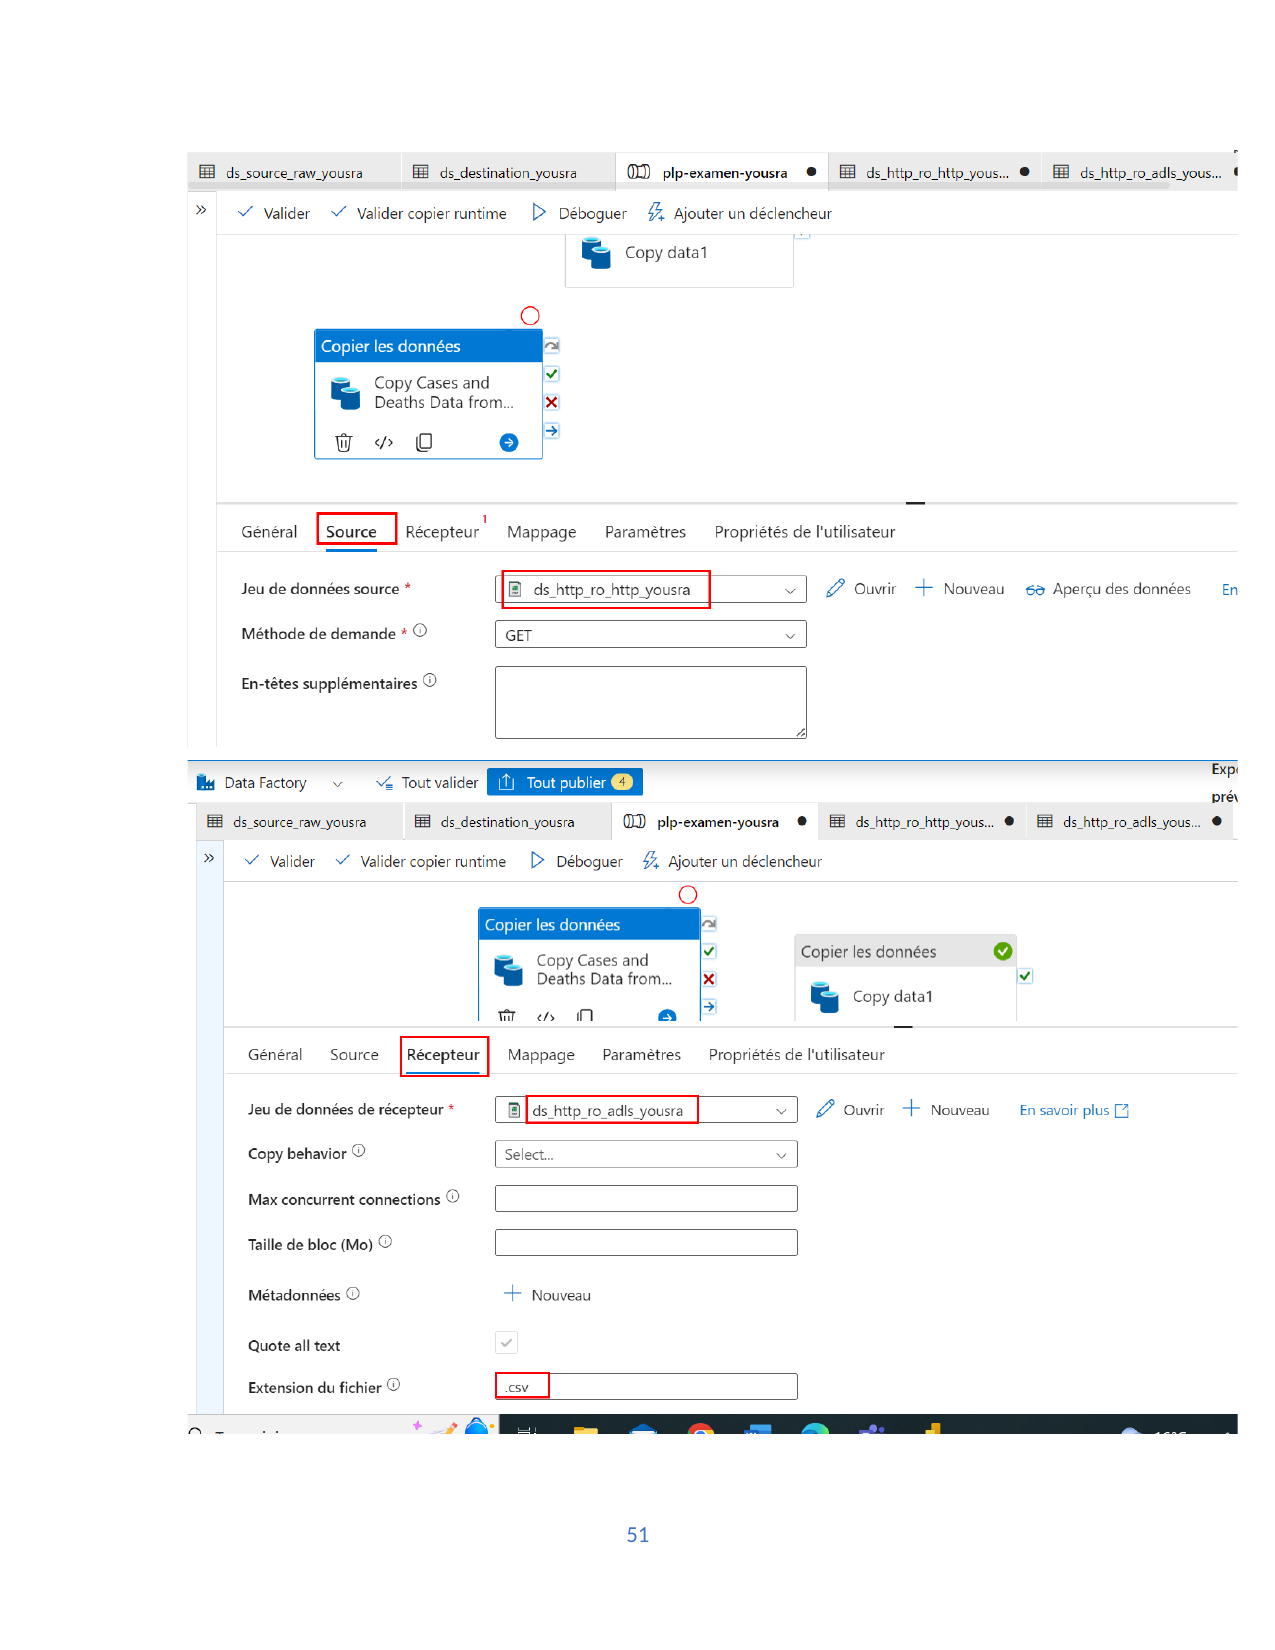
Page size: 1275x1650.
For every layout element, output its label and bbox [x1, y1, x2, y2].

picture [187, 150, 1238, 747]
picture [187, 760, 1238, 1434]
